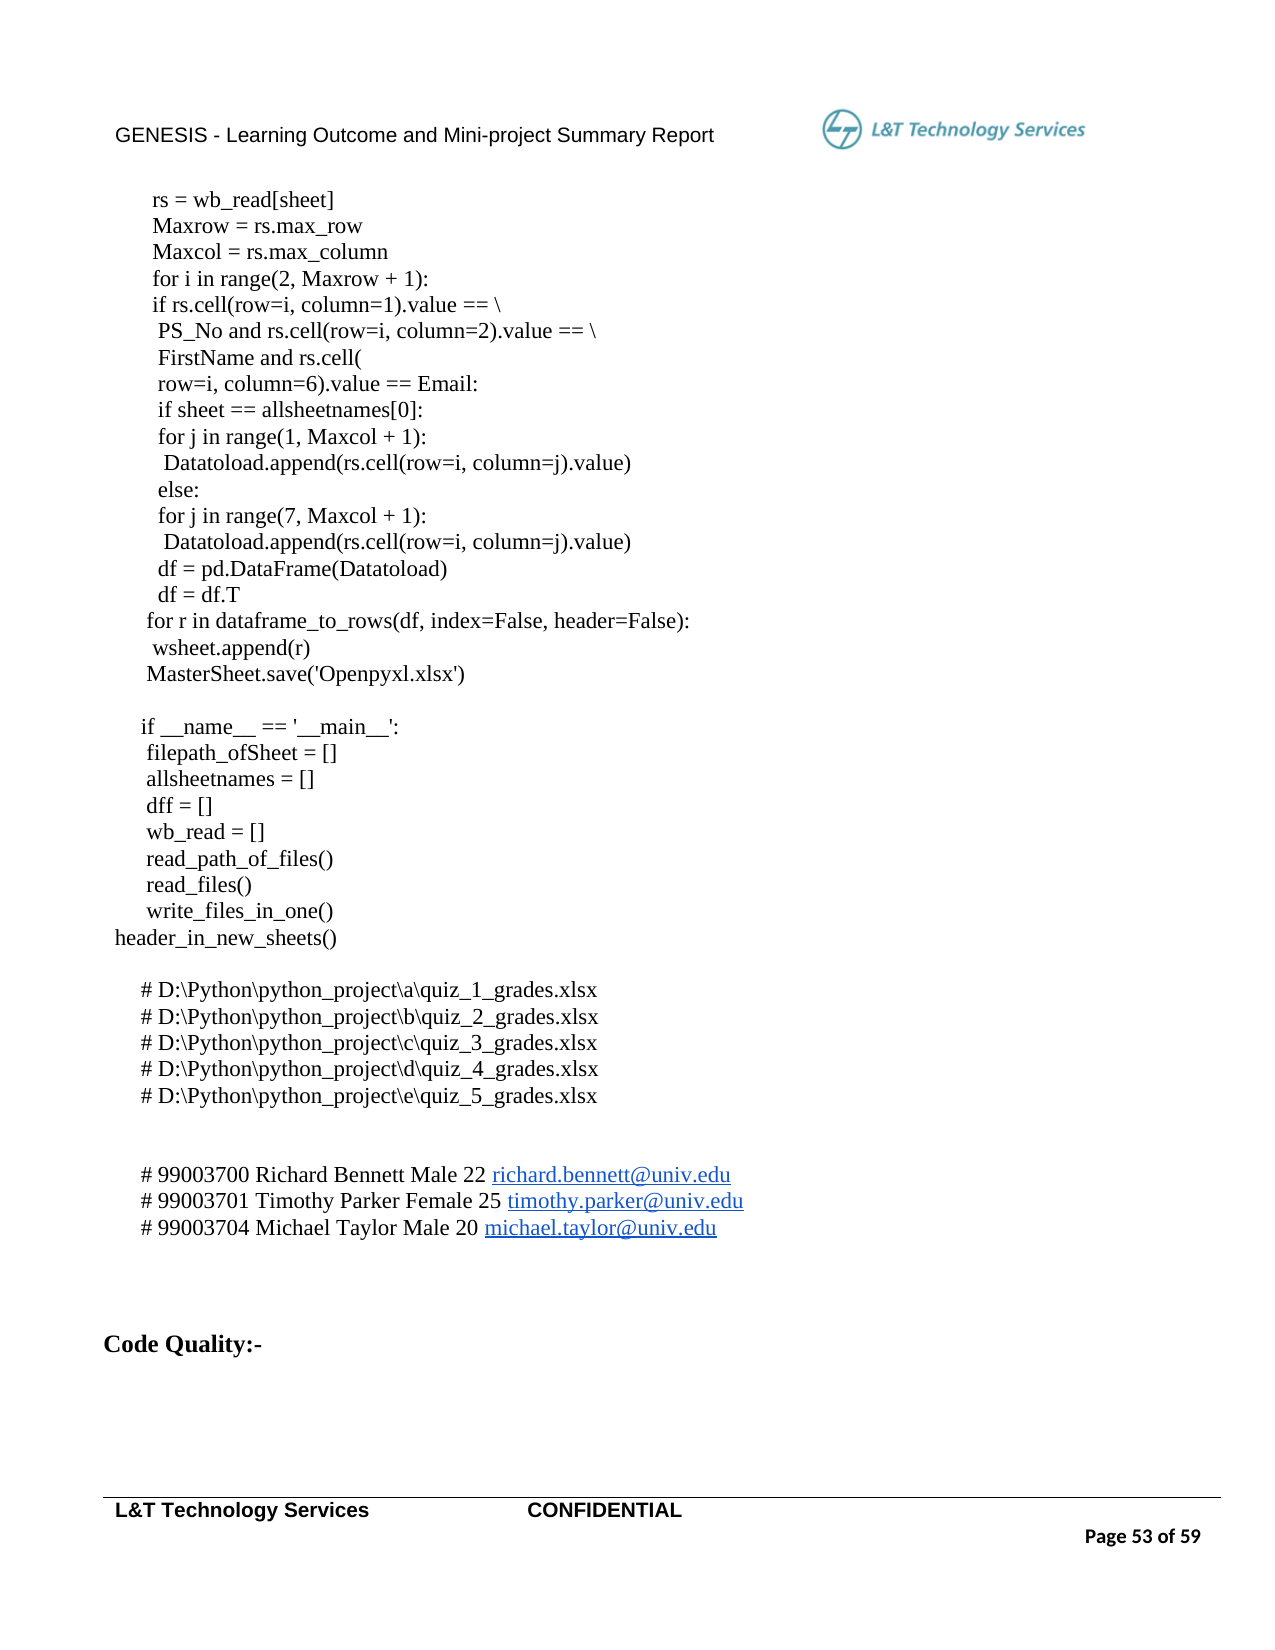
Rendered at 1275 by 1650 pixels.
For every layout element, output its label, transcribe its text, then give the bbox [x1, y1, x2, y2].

text # D:\Python\python_project\a\quiz_1_grades.xlsx [103, 976, 1162, 1003]
text allsheetnames = [] [103, 766, 1162, 792]
picture [820, 98, 1087, 162]
text Datatoload.append(rs.cell(row=i, column=j).value) [103, 449, 1162, 476]
text dff = [] [103, 792, 1162, 818]
text # 99003701 Timothy Parker Female 25 timothy.parker@univ.edu [103, 1187, 1162, 1213]
text FirstName and rs.cell( [103, 344, 1162, 370]
text for i in range(2, Maxrow + 1): [103, 265, 1162, 291]
text Datatoload.append(rs.cell(row=i, column=j).value) [103, 528, 1162, 555]
text df = df.T [103, 581, 1162, 607]
text df = pd.DataFrame(Datatoload) [103, 555, 1162, 581]
text # D:\Python\python_project\c\quiz_3_grades.xlsx [103, 1029, 1162, 1055]
text header_in_new_sheets() [103, 924, 1162, 950]
text else: [103, 476, 1162, 502]
text read_path_of_files() [103, 844, 1162, 871]
text if sheet == allsheetnames[0]: [103, 397, 1162, 423]
text rs = wb_read[sheet] [103, 186, 1162, 212]
text wb_read = [] [103, 818, 1162, 844]
text write_files_in_one() [103, 897, 1162, 924]
text # D:\Python\python_project\e\quiz_5_grades.xlsx [103, 1082, 1162, 1108]
text for r in dataframe_to_rows(df, index=False, header=False): [103, 607, 1162, 634]
text for j in range(1, Maxcol + 1): [103, 423, 1162, 449]
text # D:\Python\python_project\d\quiz_4_grades.xlsx [103, 1055, 1162, 1082]
text read_files() [103, 871, 1162, 897]
subtitle Code Quality:- [103, 1329, 1162, 1357]
text # 99003704 Michael Taylor Male 20 michael.taylor@univ.edu [103, 1213, 1162, 1240]
text Maxcol = rs.max_column [103, 238, 1162, 265]
text if rs.cell(row=i, column=1).value == \ [103, 291, 1162, 317]
text PS_No and rs.cell(row=i, column=2).value == \ [103, 317, 1162, 344]
text # D:\Python\python_project\b\quiz_2_grades.xlsx [103, 1003, 1162, 1029]
text for j in range(7, Maxcol + 1): [103, 502, 1162, 528]
text # 99003700 Richard Bennett Male 22 richard.bennett@univ.edu [103, 1161, 1162, 1187]
text Maxrow = rs.max_row [103, 212, 1162, 238]
text MasterSheet.save('Openpyxl.xlsx') [103, 660, 1162, 686]
text if __name__ == '__main__': [103, 713, 1162, 739]
text wsheet.append(r) [103, 634, 1162, 660]
text row=i, column=6).value == Email: [103, 370, 1162, 397]
text filepath_ofSheet = [] [103, 739, 1162, 766]
